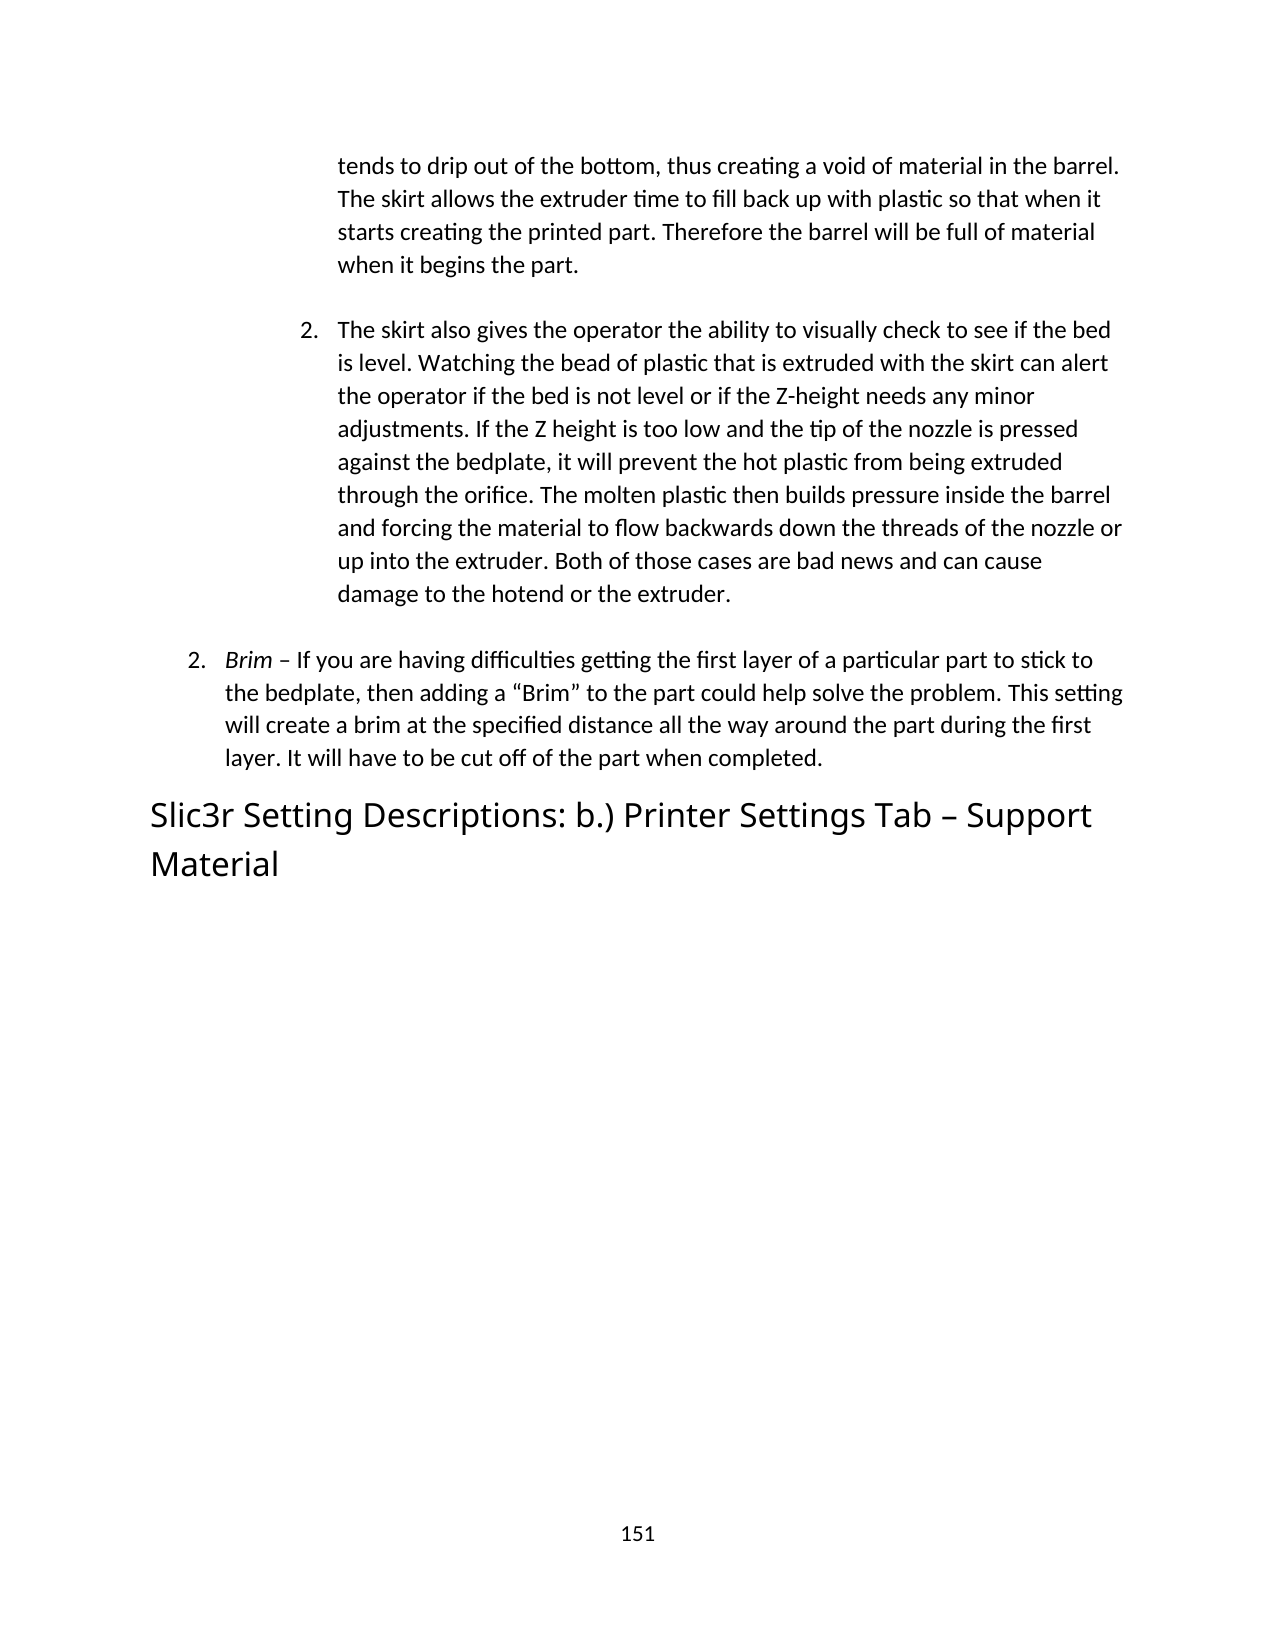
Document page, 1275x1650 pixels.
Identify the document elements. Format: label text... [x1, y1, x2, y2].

text Slic3r Setting Descriptions: b.) Printer Settings Tab – Support Material [150, 792, 1125, 886]
list Brim – If you are having difficulties getting the first layer of a particular part to stick to the bedplate, then adding a “Brim” to the part could help solve the problem. This setting will create a brim at the specified distance all the way around the part during the first layer. It will have to be cut off of the part when completed. [187, 644, 1125, 773]
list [300, 150, 1125, 279]
list The skirt also gives the operator the ability to visually check to see if the bed is level. Watching the bead of plastic that is extruded with the skirt can alert the operator if the bed is not level or if the Z-height needs any minor adjustments. If the Z height is too low and the tip of the nozzle is pressed against the bedplate, it will prevent the hot plastic from being extruded through the orifice. The molten plastic then builds pressure inside the barrel and forcing the material to flow backwards down the threads of the nozzle or up into the extruder. Both of those cases are bad news and can cause damage to the hotend or the extruder. [300, 314, 1125, 608]
